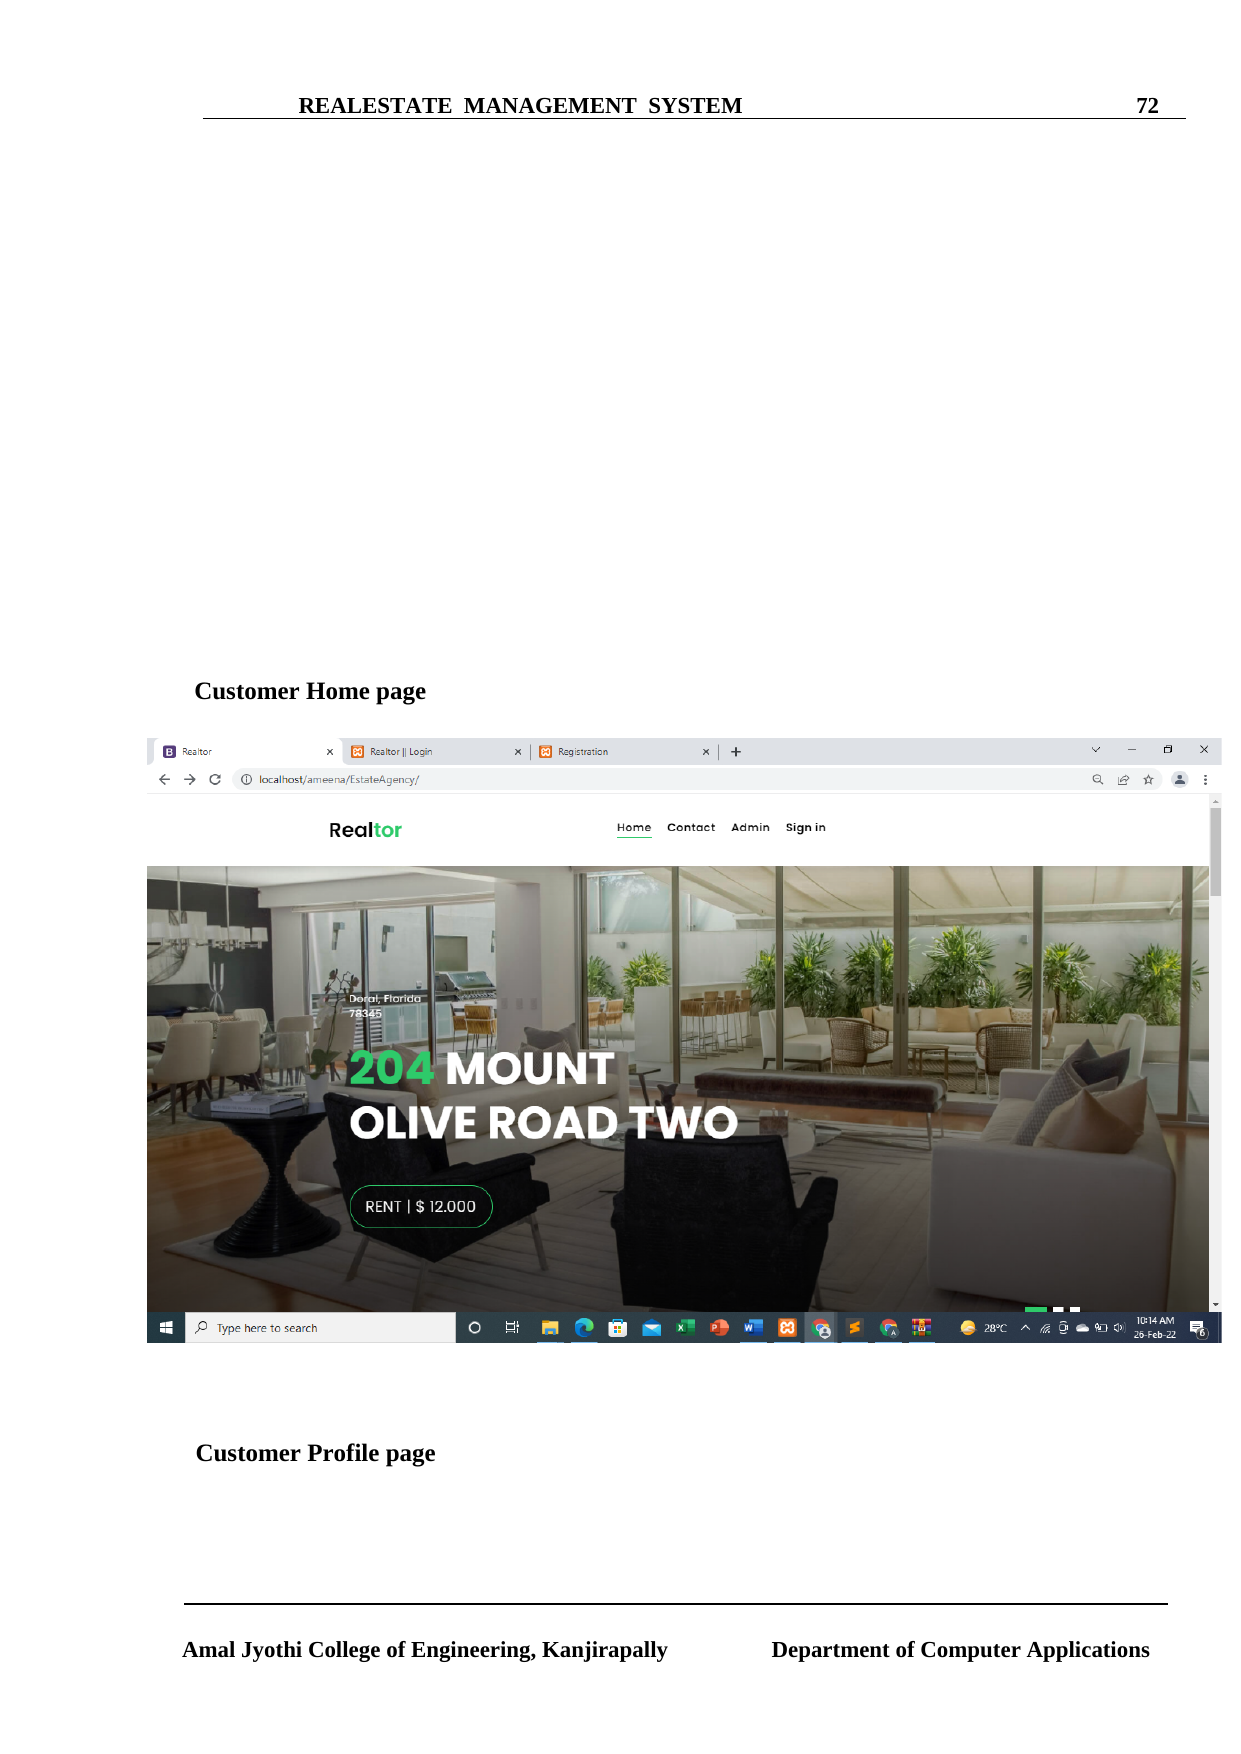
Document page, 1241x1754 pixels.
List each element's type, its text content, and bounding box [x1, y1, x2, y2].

subtitle Customer Profile page [175, 1438, 1221, 1467]
picture [147, 738, 1222, 1343]
subtitle Customer Home page [194, 676, 1221, 704]
